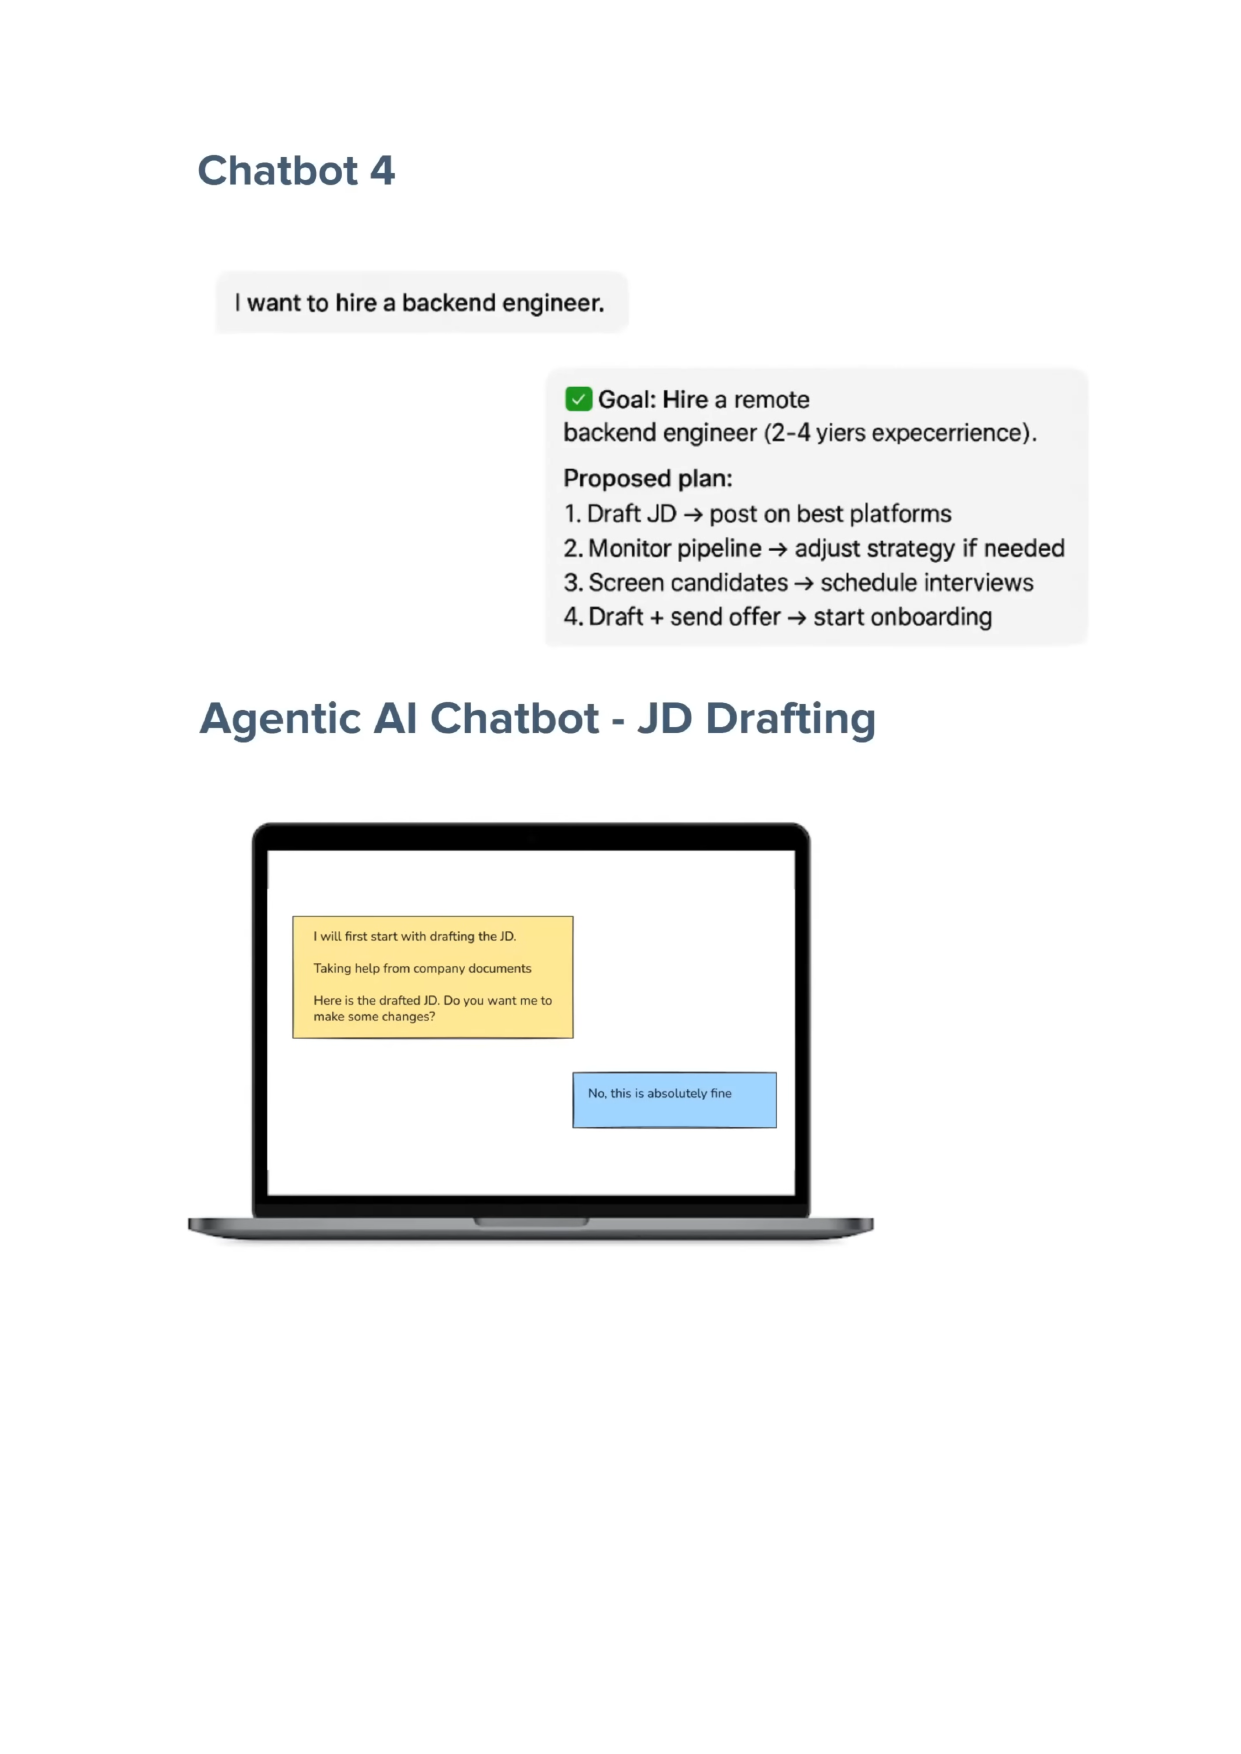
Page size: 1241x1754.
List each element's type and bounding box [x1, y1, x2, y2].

picture [150, 150, 1091, 680]
picture [150, 684, 1091, 1252]
